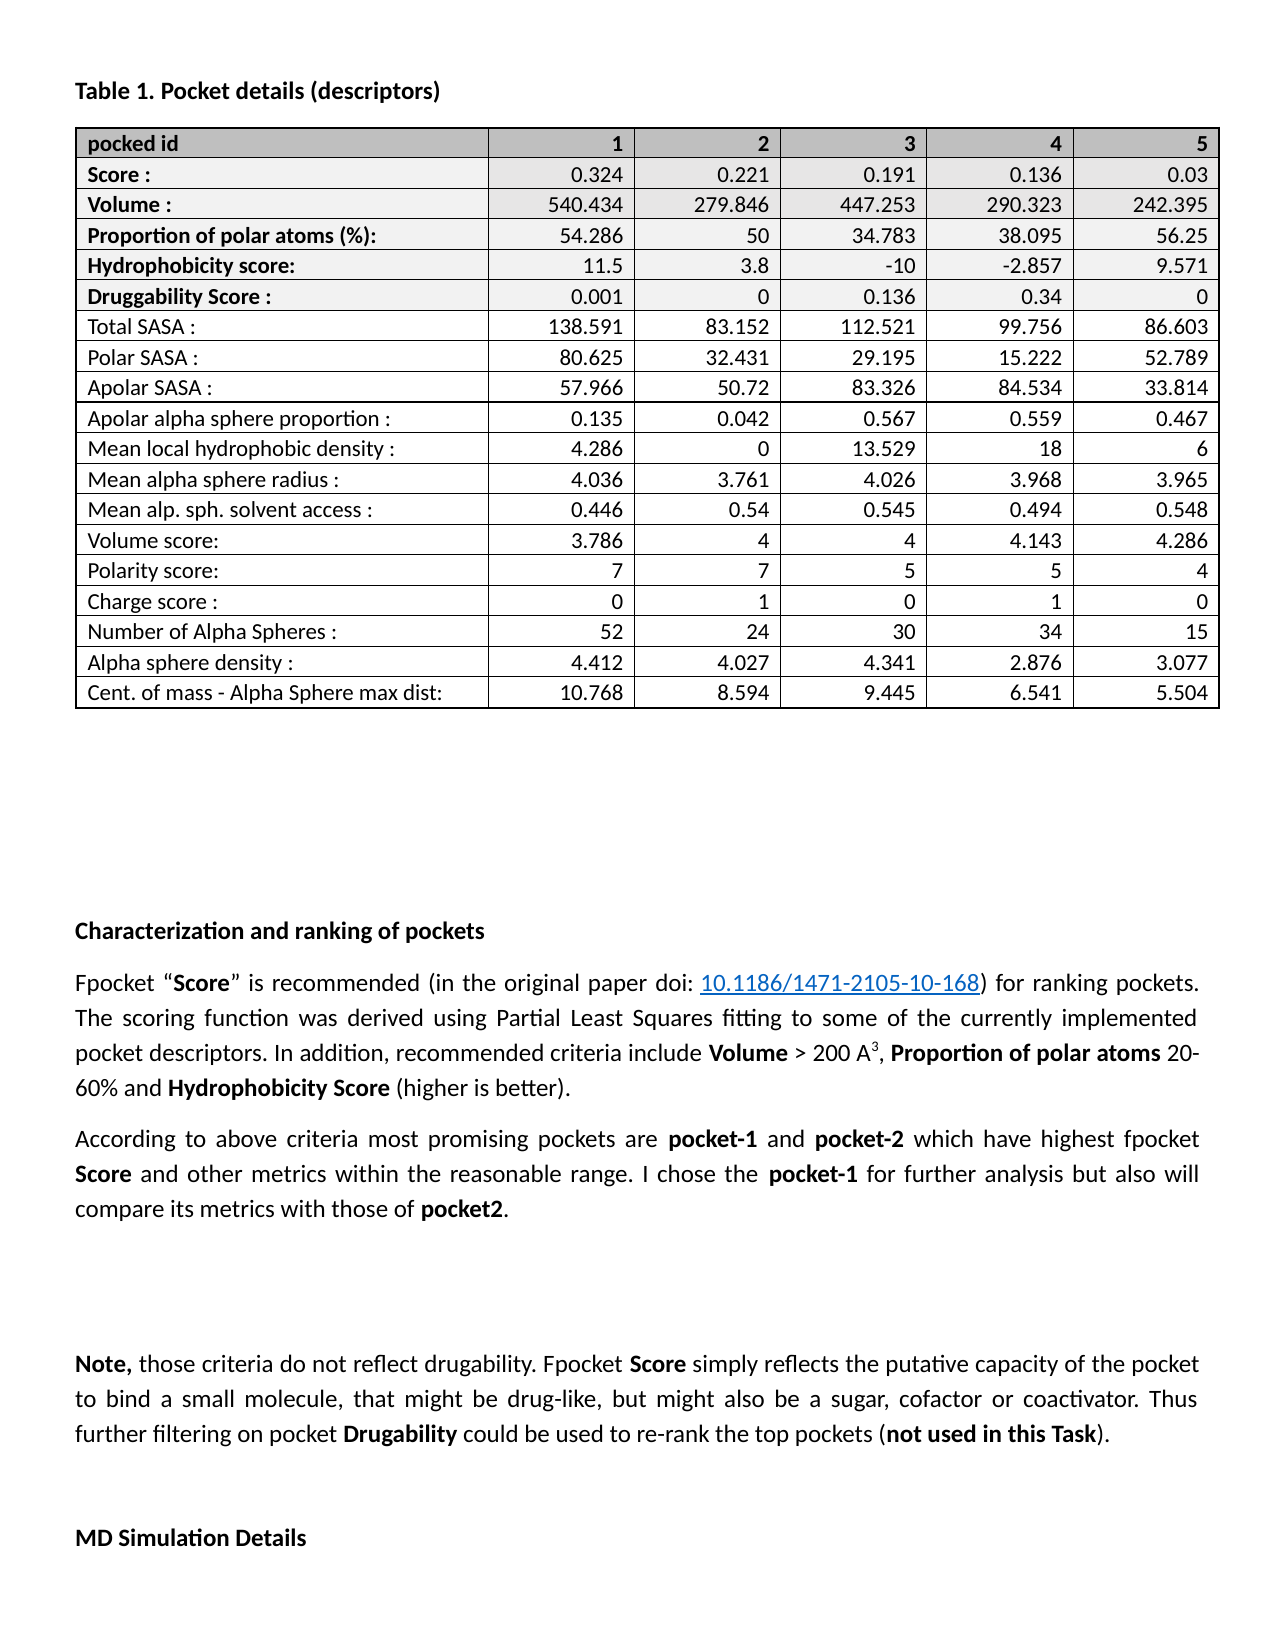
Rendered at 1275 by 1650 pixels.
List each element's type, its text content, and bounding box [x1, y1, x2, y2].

table_header 4 [927, 129, 1073, 157]
table_cell 0.191 [781, 158, 926, 188]
table_cell 0.559 [927, 403, 1073, 432]
table_cell 5 [781, 555, 926, 584]
table_cell 34 [927, 616, 1073, 646]
table_cell 7 [489, 555, 634, 584]
text Characterization and ranking of pockets [75, 915, 1200, 946]
table_cell 3.8 [635, 250, 780, 279]
table_cell 29.195 [781, 341, 926, 371]
table_cell 0.135 [489, 403, 634, 432]
text Note, those criteria do not reflect drugability. Fpocket Score simply reflects the putative capacity of the pocket to bind a small molecule, that might be drug-like, but might also be a sugar, cofactor or coactivator. Thus further filtering on pocket Drugability could be used to re-rank the top pockets (not used in this Task). [75, 1349, 1200, 1449]
table_cell 52.789 [1074, 341, 1218, 371]
table_cell 1 [635, 586, 780, 615]
table_cell 10.768 [489, 677, 634, 707]
table_cell 0.545 [781, 494, 926, 523]
table_cell 4.036 [489, 464, 634, 493]
table_cell -2.857 [927, 250, 1073, 279]
text MD Simulation Details [75, 1522, 1200, 1552]
table_cell 0.567 [781, 403, 926, 432]
table_cell 24 [635, 616, 780, 646]
table_cell 0 [1074, 586, 1218, 615]
table_cell -10 [781, 250, 926, 279]
table_cell Mean alp. sph. solvent access : [77, 494, 488, 523]
table_cell 11.5 [489, 250, 634, 279]
table_cell 86.603 [1074, 311, 1218, 340]
table_cell Number of Alpha Spheres : [77, 616, 488, 646]
table_header 2 [635, 129, 780, 157]
table_cell 447.253 [781, 189, 926, 218]
table_header 1 [489, 129, 634, 157]
table_cell Druggability Score : [77, 280, 488, 310]
table_cell 4.143 [927, 525, 1073, 554]
table_cell 9.571 [1074, 250, 1218, 279]
table_cell 112.521 [781, 311, 926, 340]
table_cell Polar SASA : [77, 341, 488, 371]
table_cell 3.786 [489, 525, 634, 554]
table_cell 4 [635, 525, 780, 554]
table_cell 138.591 [489, 311, 634, 340]
table_cell 0.324 [489, 158, 634, 188]
table_cell 0 [489, 586, 634, 615]
table_cell Apolar alpha sphere proportion : [77, 403, 488, 432]
table_cell 0 [781, 586, 926, 615]
table_cell 4.341 [781, 647, 926, 676]
table_cell 1 [927, 586, 1073, 615]
table_cell Charge score : [77, 586, 488, 615]
table_cell 30 [781, 616, 926, 646]
table_cell 50 [635, 219, 780, 249]
table_cell 15.222 [927, 341, 1073, 371]
text Fpocket “Score” is recommended (in the original paper doi: 10.1186/1471-2105-10-168) for ranking pockets. The scoring function was derived using Partial Least Squares fitting to some of the currently implemented pocket descriptors. In addition, recommended criteria include Volume > 200 A3, Proportion of polar atoms 20-60% and Hydrophobicity Score (higher is better). [75, 967, 1200, 1102]
table_cell Hydrophobicity score: [77, 250, 488, 279]
table_cell 0.03 [1074, 158, 1218, 188]
table_cell 4 [781, 525, 926, 554]
table_cell 56.25 [1074, 219, 1218, 249]
table_header 3 [781, 129, 926, 157]
table_cell 0.136 [781, 280, 926, 310]
table_cell 34.783 [781, 219, 926, 249]
table_cell Mean local hydrophobic density : [77, 433, 488, 462]
table_cell 38.095 [927, 219, 1073, 249]
table_cell 0.221 [635, 158, 780, 188]
table_cell Polarity score: [77, 555, 488, 584]
table_cell 13.529 [781, 433, 926, 462]
table_cell 3.968 [927, 464, 1073, 493]
table_cell Proportion of polar atoms (%): [77, 219, 488, 249]
table_cell 7 [635, 555, 780, 584]
table_header pocked id [77, 129, 488, 157]
table_cell 290.323 [927, 189, 1073, 218]
table_cell 52 [489, 616, 634, 646]
table_cell 0.34 [927, 280, 1073, 310]
table_cell 0.467 [1074, 403, 1218, 432]
table_cell 50.72 [635, 372, 780, 401]
table_cell 80.625 [489, 341, 634, 371]
table_cell 54.286 [489, 219, 634, 249]
table_cell 3.965 [1074, 464, 1218, 493]
table_cell 9.445 [781, 677, 926, 707]
table_cell 2.876 [927, 647, 1073, 676]
text Table 1. Pocket details (descriptors) [75, 75, 1200, 106]
table_cell 4.412 [489, 647, 634, 676]
table_cell 0.54 [635, 494, 780, 523]
table_cell 0.136 [927, 158, 1073, 188]
table_cell 0 [635, 433, 780, 462]
table_cell 8.594 [635, 677, 780, 707]
table_cell Volume score: [77, 525, 488, 554]
table_cell 18 [927, 433, 1073, 462]
table_cell 0 [1074, 280, 1218, 310]
table_cell 4.286 [1074, 525, 1218, 554]
text According to above criteria most promising pockets are pocket-1 and pocket-2 which have highest fpocket Score and other metrics within the reasonable range. I chose the pocket-1 for further analysis but also will compare its metrics with those of pocket2. [75, 1124, 1200, 1224]
table_cell 0.548 [1074, 494, 1218, 523]
table_cell 4 [1074, 555, 1218, 584]
table_cell 4.026 [781, 464, 926, 493]
table_cell 0.446 [489, 494, 634, 523]
table_cell Total SASA : [77, 311, 488, 340]
table_cell 4.027 [635, 647, 780, 676]
table_cell 6.541 [927, 677, 1073, 707]
table_cell 99.756 [927, 311, 1073, 340]
table_cell 3.077 [1074, 647, 1218, 676]
table_cell Apolar SASA : [77, 372, 488, 401]
table_cell 0.494 [927, 494, 1073, 523]
table_cell 83.152 [635, 311, 780, 340]
table_cell 242.395 [1074, 189, 1218, 218]
table_cell Alpha sphere density : [77, 647, 488, 676]
table_header 5 [1074, 129, 1218, 157]
table_cell Mean alpha sphere radius : [77, 464, 488, 493]
table_cell 6 [1074, 433, 1218, 462]
table_cell Cent. of mass - Alpha Sphere max dist: [77, 677, 488, 707]
table_cell 32.431 [635, 341, 780, 371]
table_cell 57.966 [489, 372, 634, 401]
table_cell 0.042 [635, 403, 780, 432]
table_cell 279.846 [635, 189, 780, 218]
table_cell 0 [635, 280, 780, 310]
table_cell 83.326 [781, 372, 926, 401]
table_cell 0.001 [489, 280, 634, 310]
table_cell Volume : [77, 189, 488, 218]
table_cell 15 [1074, 616, 1218, 646]
table_cell 4.286 [489, 433, 634, 462]
table_cell 33.814 [1074, 372, 1218, 401]
table_cell 84.534 [927, 372, 1073, 401]
table_cell 5.504 [1074, 677, 1218, 707]
table_cell 3.761 [635, 464, 780, 493]
table_cell 540.434 [489, 189, 634, 218]
table_cell 5 [927, 555, 1073, 584]
table_cell Score : [77, 158, 488, 188]
